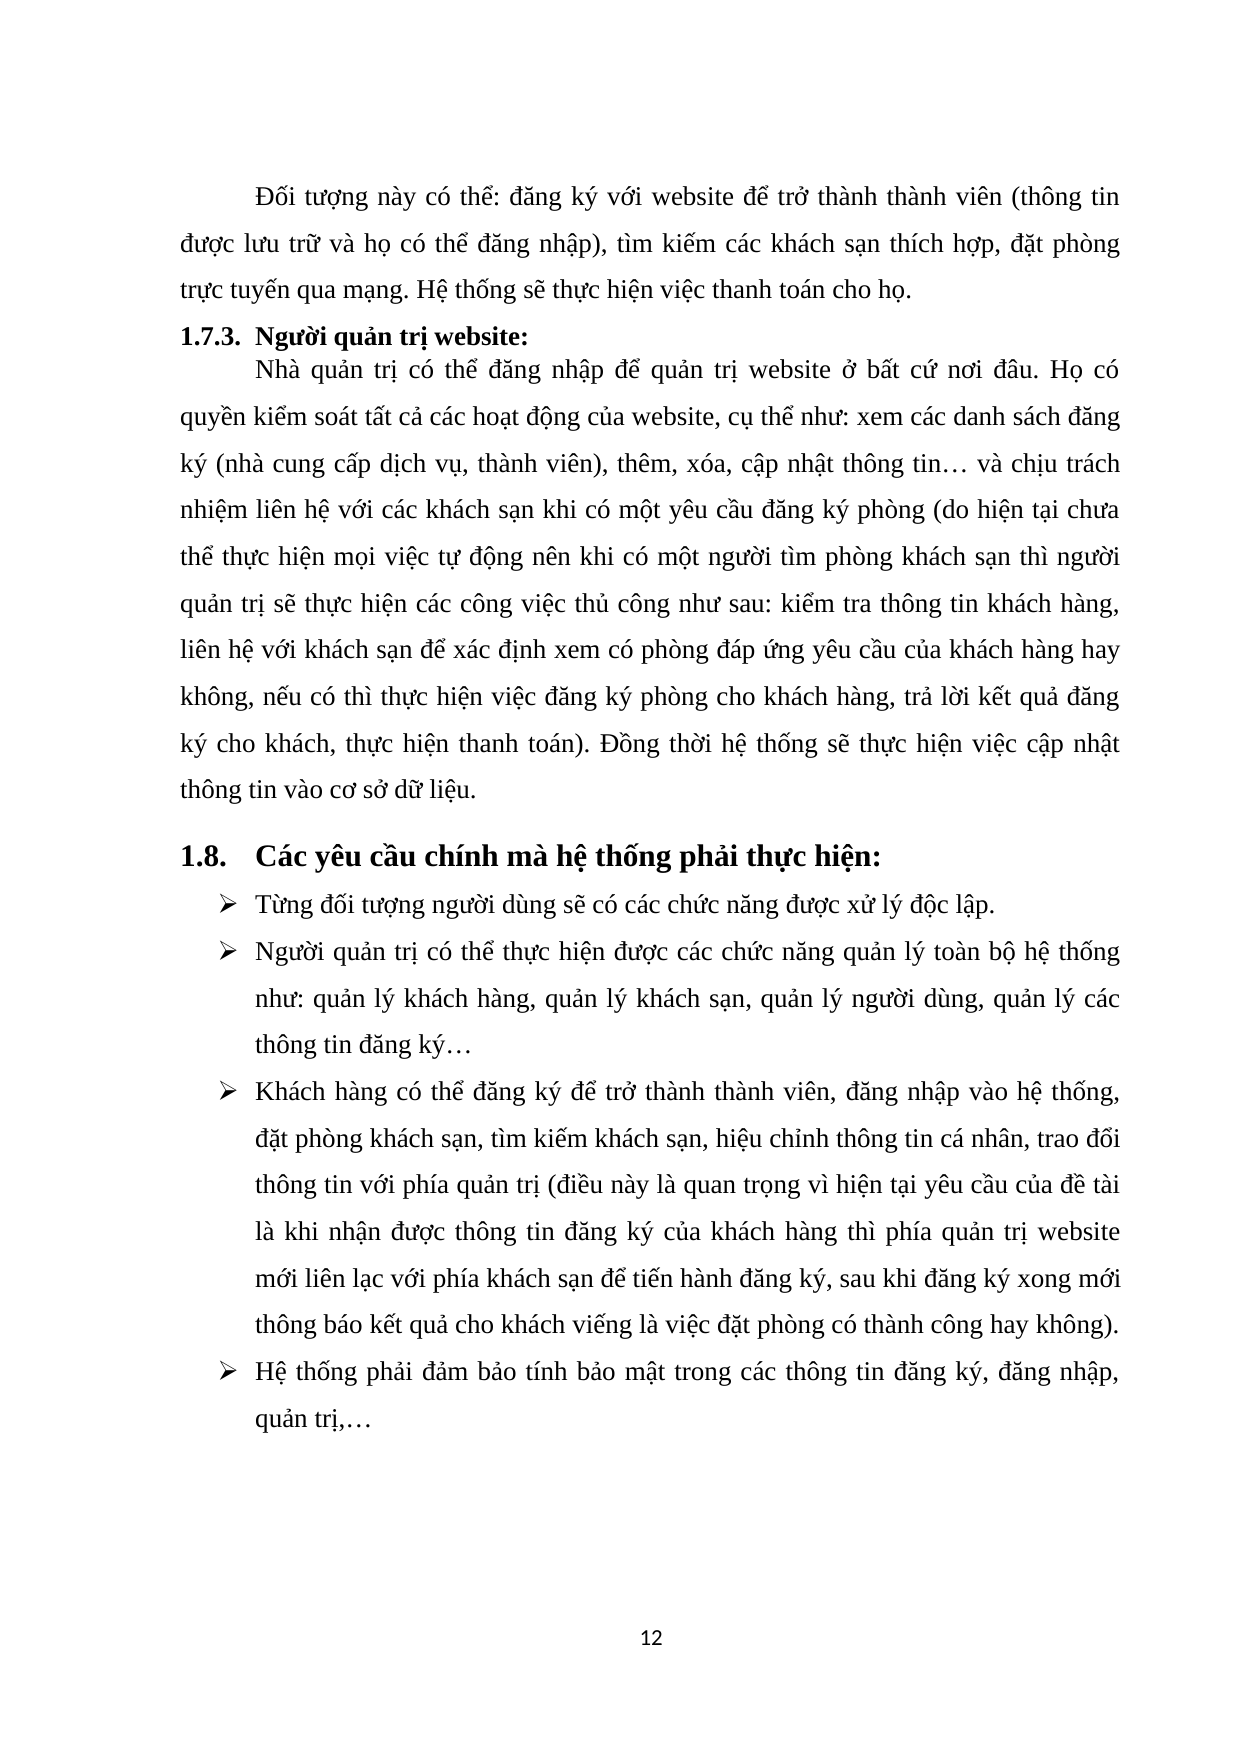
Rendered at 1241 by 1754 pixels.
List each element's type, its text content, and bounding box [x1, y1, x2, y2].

subtitle Người quản trị website: [180, 320, 1122, 351]
list Hệ thống phải đảm bảo tính bảo mật trong các thông tin đăng ký, đăng nhập, quản trị,… [217, 1355, 1122, 1433]
text Nhà quản trị có thể đăng nhập để quản trị website ở bất cứ nơi đâu. Họ có quyền kiểm soát tất cả các hoạt động của website, cụ thể như: xem các danh sách đăng ký (nhà cung cấp dịch vụ, thành viên), thêm, xóa, cập nhật thông tin… và chịu trách nhiệm liên hệ với các khách sạn khi có một yêu cầu đăng ký phòng (do hiện tại chưa thể thực hiện mọi việc tự động nên khi có một người tìm phòng khách sạn thì người quản trị sẽ thực hiện các công việc thủ công như sau: kiểm tra thông tin khách hàng, liên hệ với khách sạn để xác định xem có phòng đáp ứng yêu cầu của khách hàng hay không, nếu có thì thực hiện việc đăng ký phòng cho khách hàng, trả lời kết quả đăng ký cho khách, thực hiện thanh toán). Đồng thời hệ thống sẽ thực hiện việc cập nhật thông tin vào cơ sở dữ liệu. [180, 353, 1122, 805]
subtitle Các yêu cầu chính mà hệ thống phải thực hiện: [180, 837, 1122, 873]
list Người quản trị có thể thực hiện được các chức năng quản lý toàn bộ hệ thống như: quản lý khách hàng, quản lý khách sạn, quản lý người dùng, quản lý các thông tin đăng ký… [217, 935, 1122, 1059]
list Khách hàng có thể đăng ký để trở thành thành viên, đăng nhập vào hệ thống, đặt phòng khách sạn, tìm kiếm khách sạn, hiệu chỉnh thông tin cá nhân, trao đổi thông tin với phía quản trị (điều này là quan trọng vì hiện tại yêu cầu của đề tài là khi nhận được thông tin đăng ký của khách hàng thì phía quản trị website mới liên lạc với phía khách sạn để tiến hành đăng ký, sau khi đăng ký xong mới thông báo kết quả cho khách viếng là việc đặt phòng có thành công hay không). [217, 1075, 1122, 1340]
text Đối tượng này có thể: đăng ký với website để trở thành thành viên (thông tin được lưu trữ và họ có thể đăng nhập), tìm kiếm các khách sạn thích hợp, đặt phòng trực tuyến qua mạng. Hệ thống sẽ thực hiện việc thanh toán cho họ. [180, 180, 1122, 304]
list Từng đối tượng người dùng sẽ có các chức năng được xử lý độc lập. [217, 888, 1122, 919]
